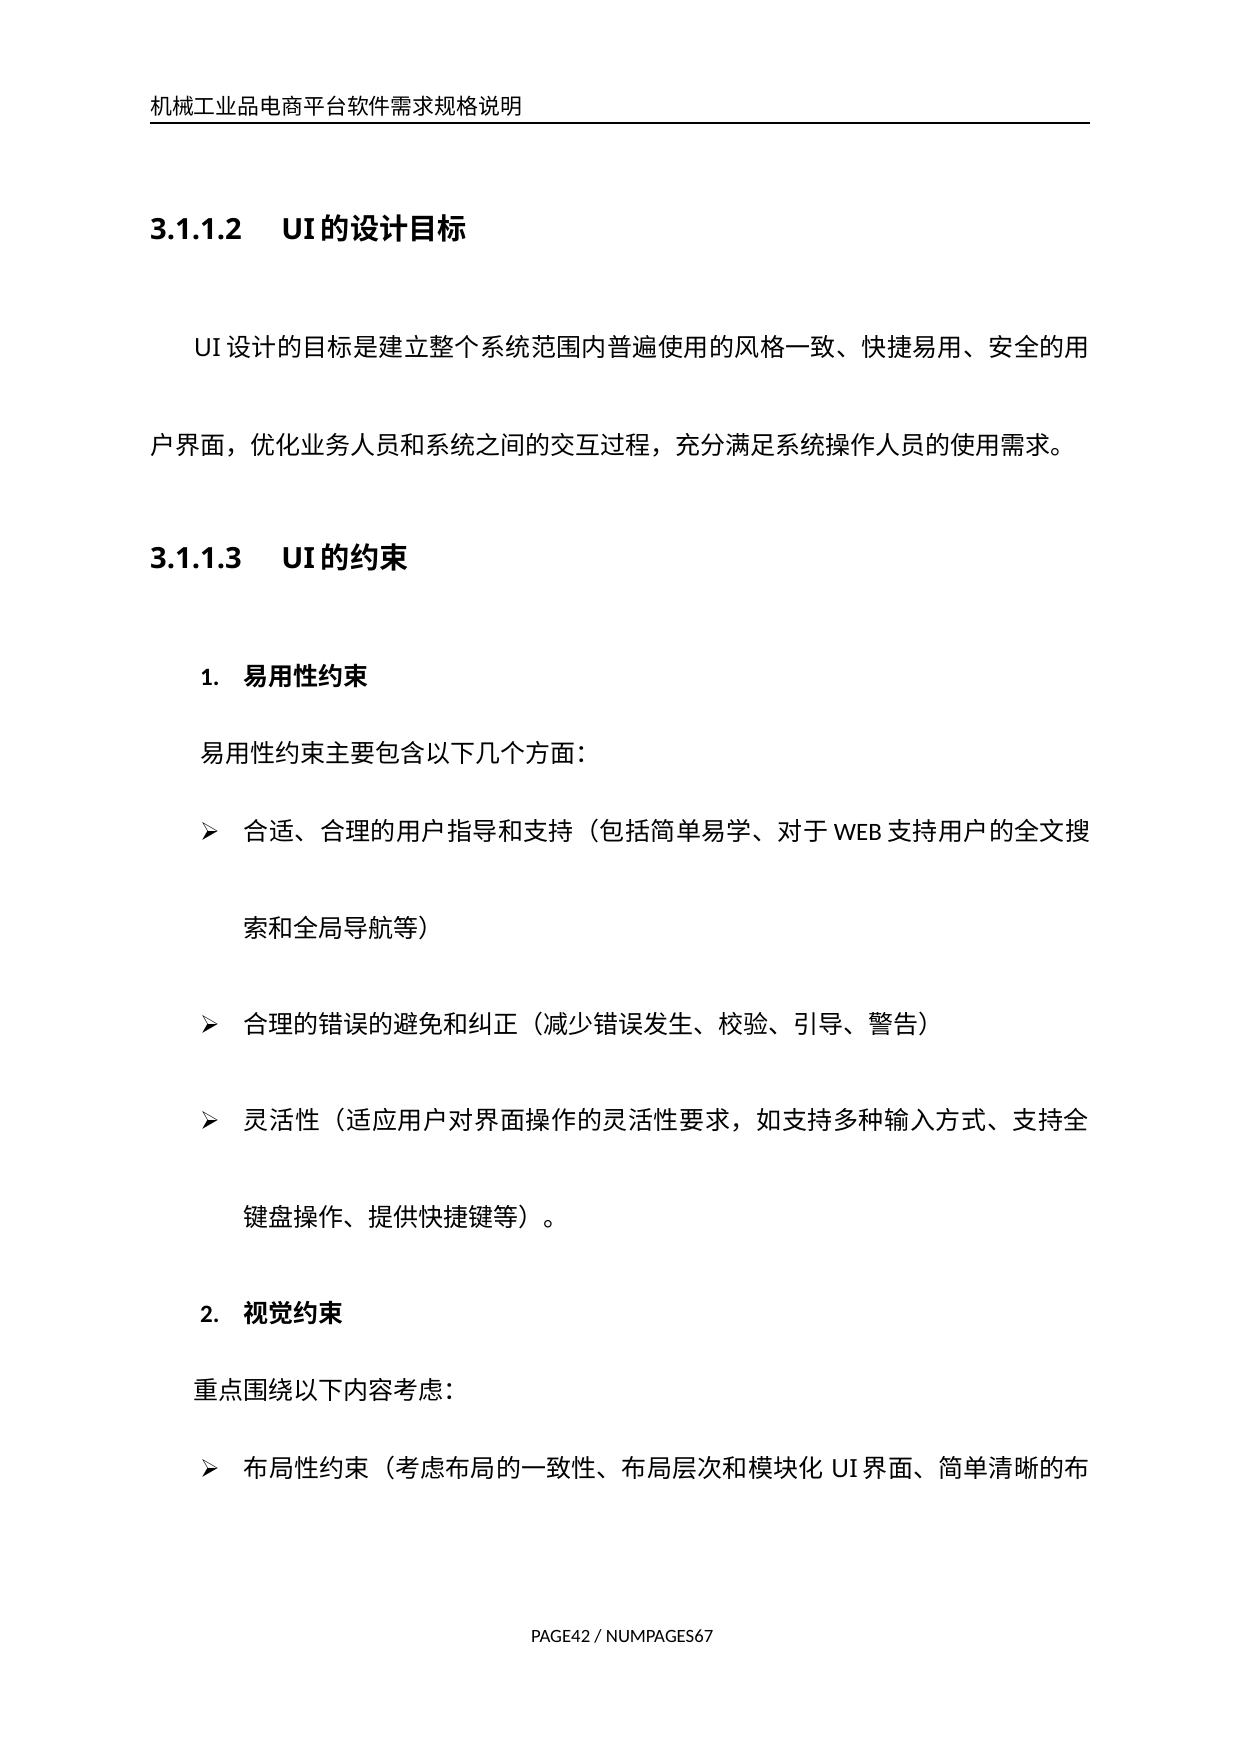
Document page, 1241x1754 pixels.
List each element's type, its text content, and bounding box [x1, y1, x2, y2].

list 易用性约束 [200, 642, 1090, 707]
subtitle UI的约束 [150, 523, 1090, 588]
list 合适、合理的用户指导和支持（包括简单易学、对于WEB支持用户的全文搜索和全局导航等） [200, 797, 1090, 959]
list 视觉约束 [200, 1279, 1090, 1344]
list 合理的错误的避免和纠正（减少错误发生、校验、引导、警告） [200, 990, 1090, 1055]
text 重点围绕以下内容考虑： [150, 1356, 1090, 1421]
text 易用性约束主要包含以下几个方面： [150, 719, 1090, 784]
text UI设计的目标是建立整个系统范围内普遍使用的风格一致、快捷易用、安全的用户界面，优化业务人员和系统之间的交互过程，充分满足系统操作人员的使用需求。 [150, 313, 1090, 476]
list 灵活性（适应用户对界面操作的灵活性要求，如支持多种输入方式、支持全键盘操作、提供快捷键等）。 [200, 1086, 1090, 1248]
subtitle UI的设计目标 [150, 194, 1090, 259]
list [200, 1434, 1090, 1499]
